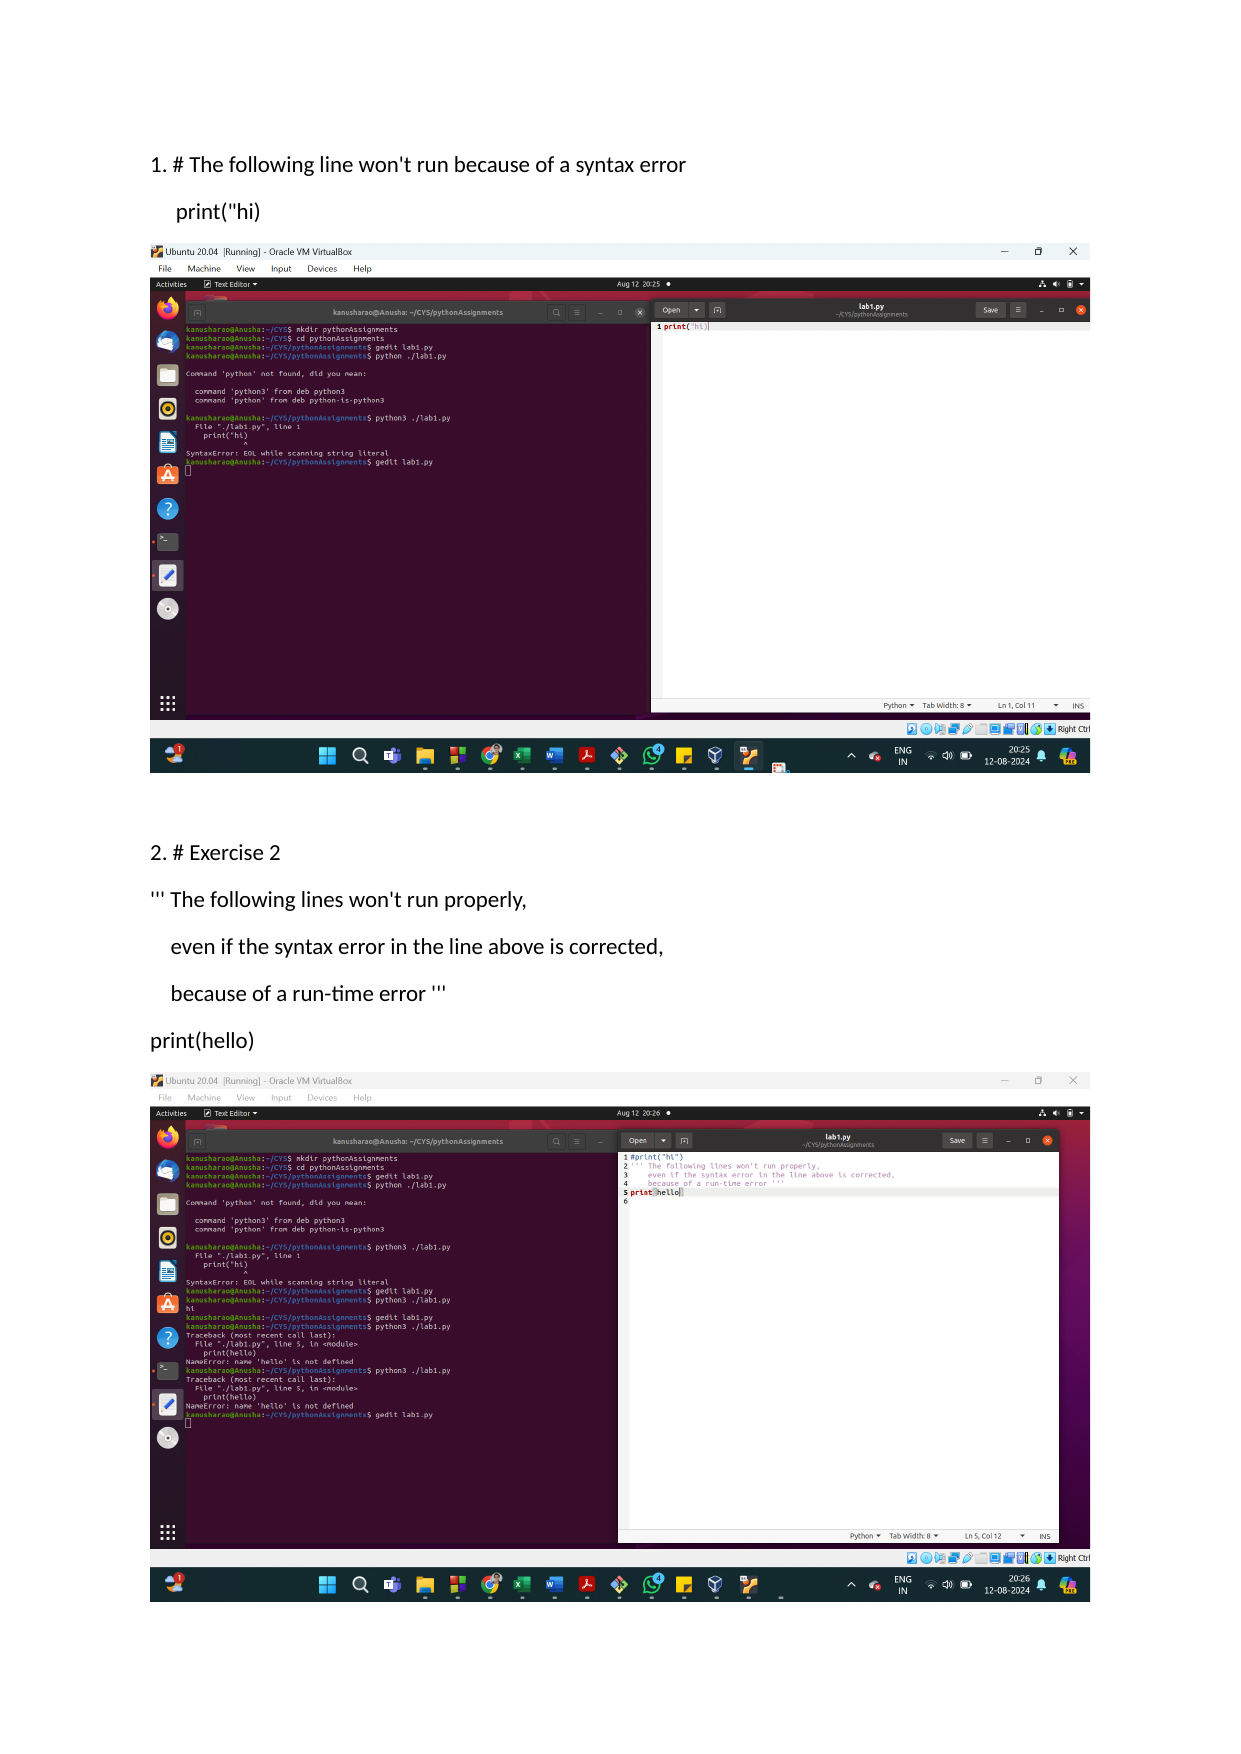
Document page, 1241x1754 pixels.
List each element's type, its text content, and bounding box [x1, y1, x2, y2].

text print("hi) [150, 197, 1090, 225]
text even if the syntax error in the line above is corrected, [150, 932, 1090, 960]
text 1. # The following line won't run because of a syntax error [150, 150, 1090, 178]
text print(hello) [150, 1026, 1090, 1054]
text because of a run-time error ''' [150, 979, 1090, 1007]
text 2. # Exercise 2 [150, 838, 1090, 866]
text ''' The following lines won't run properly, [150, 885, 1090, 913]
picture [150, 243, 1091, 773]
picture [150, 1072, 1091, 1602]
